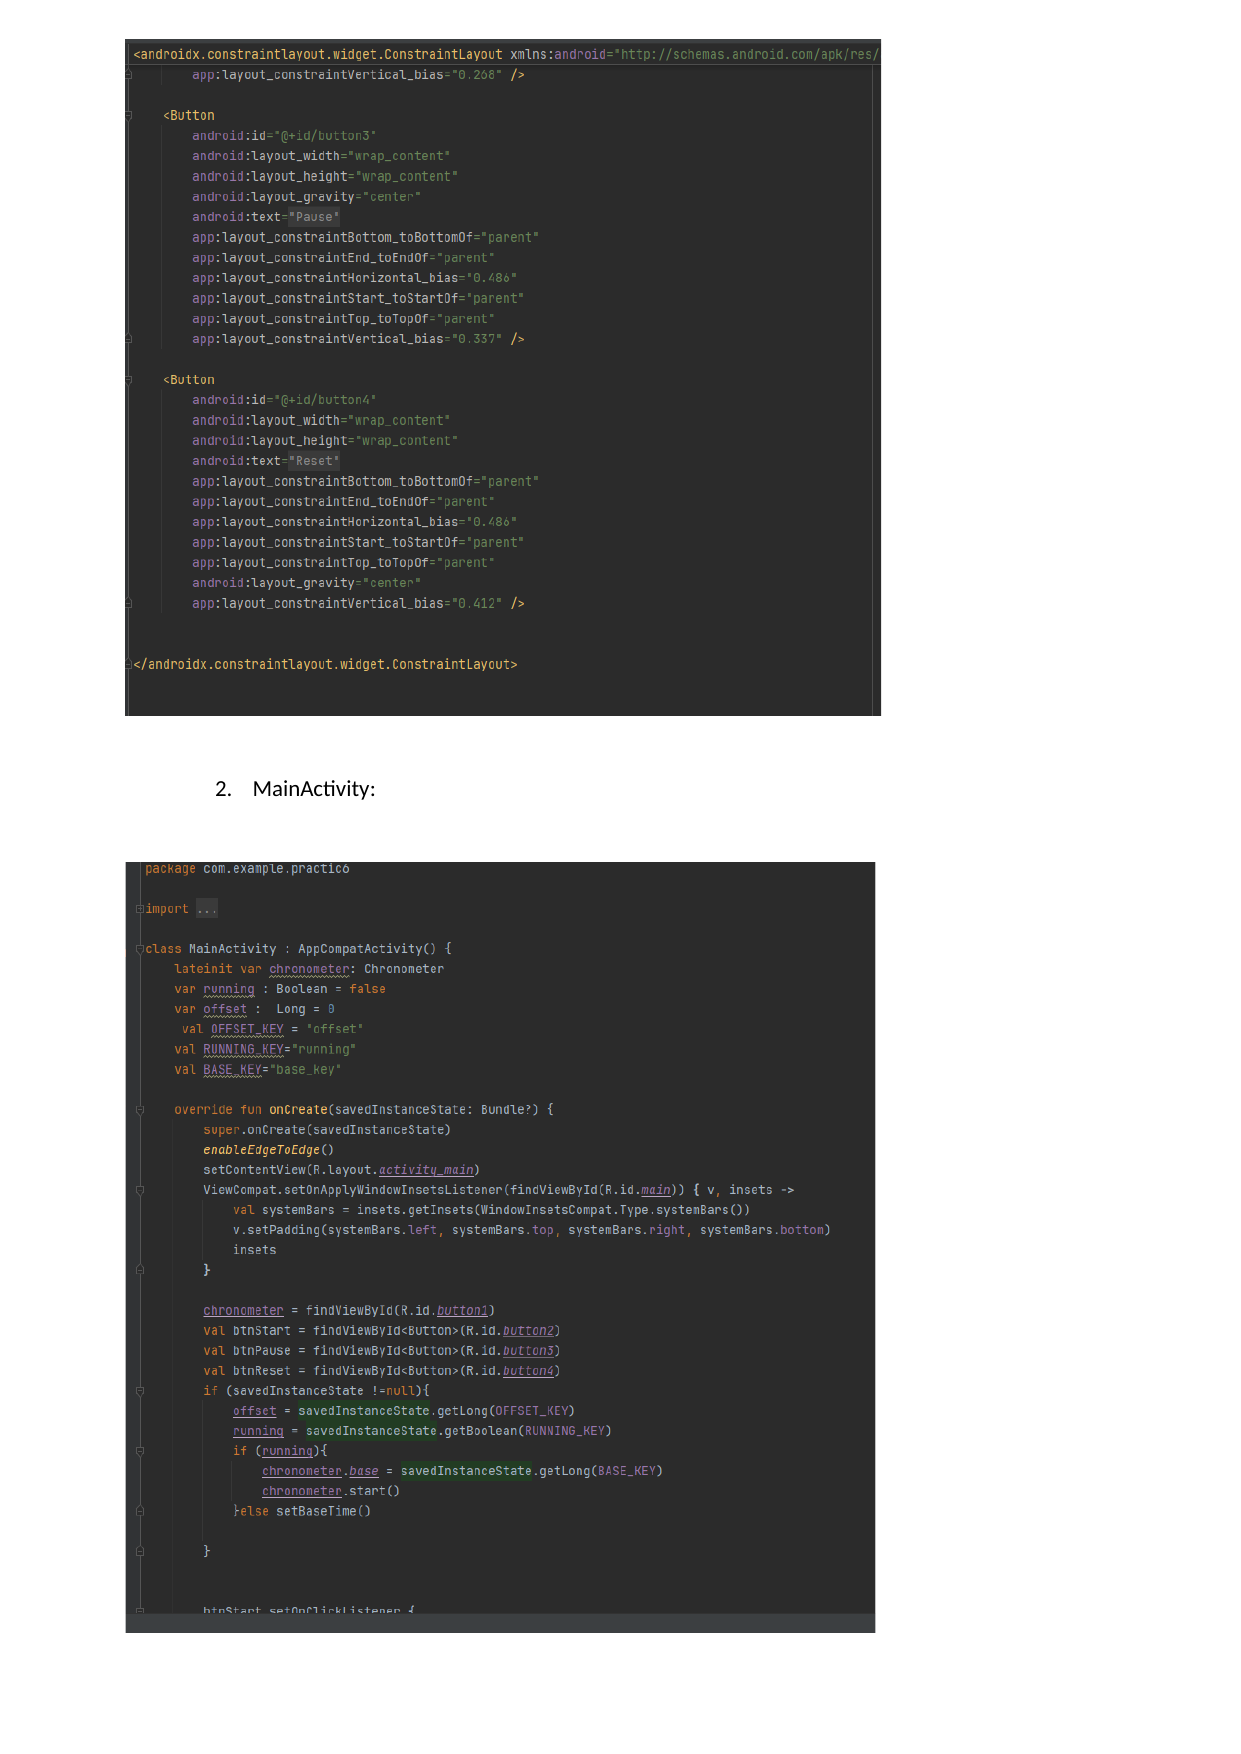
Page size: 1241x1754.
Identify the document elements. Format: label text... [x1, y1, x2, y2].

picture [125, 39, 882, 716]
list MainActivity: [215, 774, 1152, 802]
picture [125, 862, 876, 1633]
